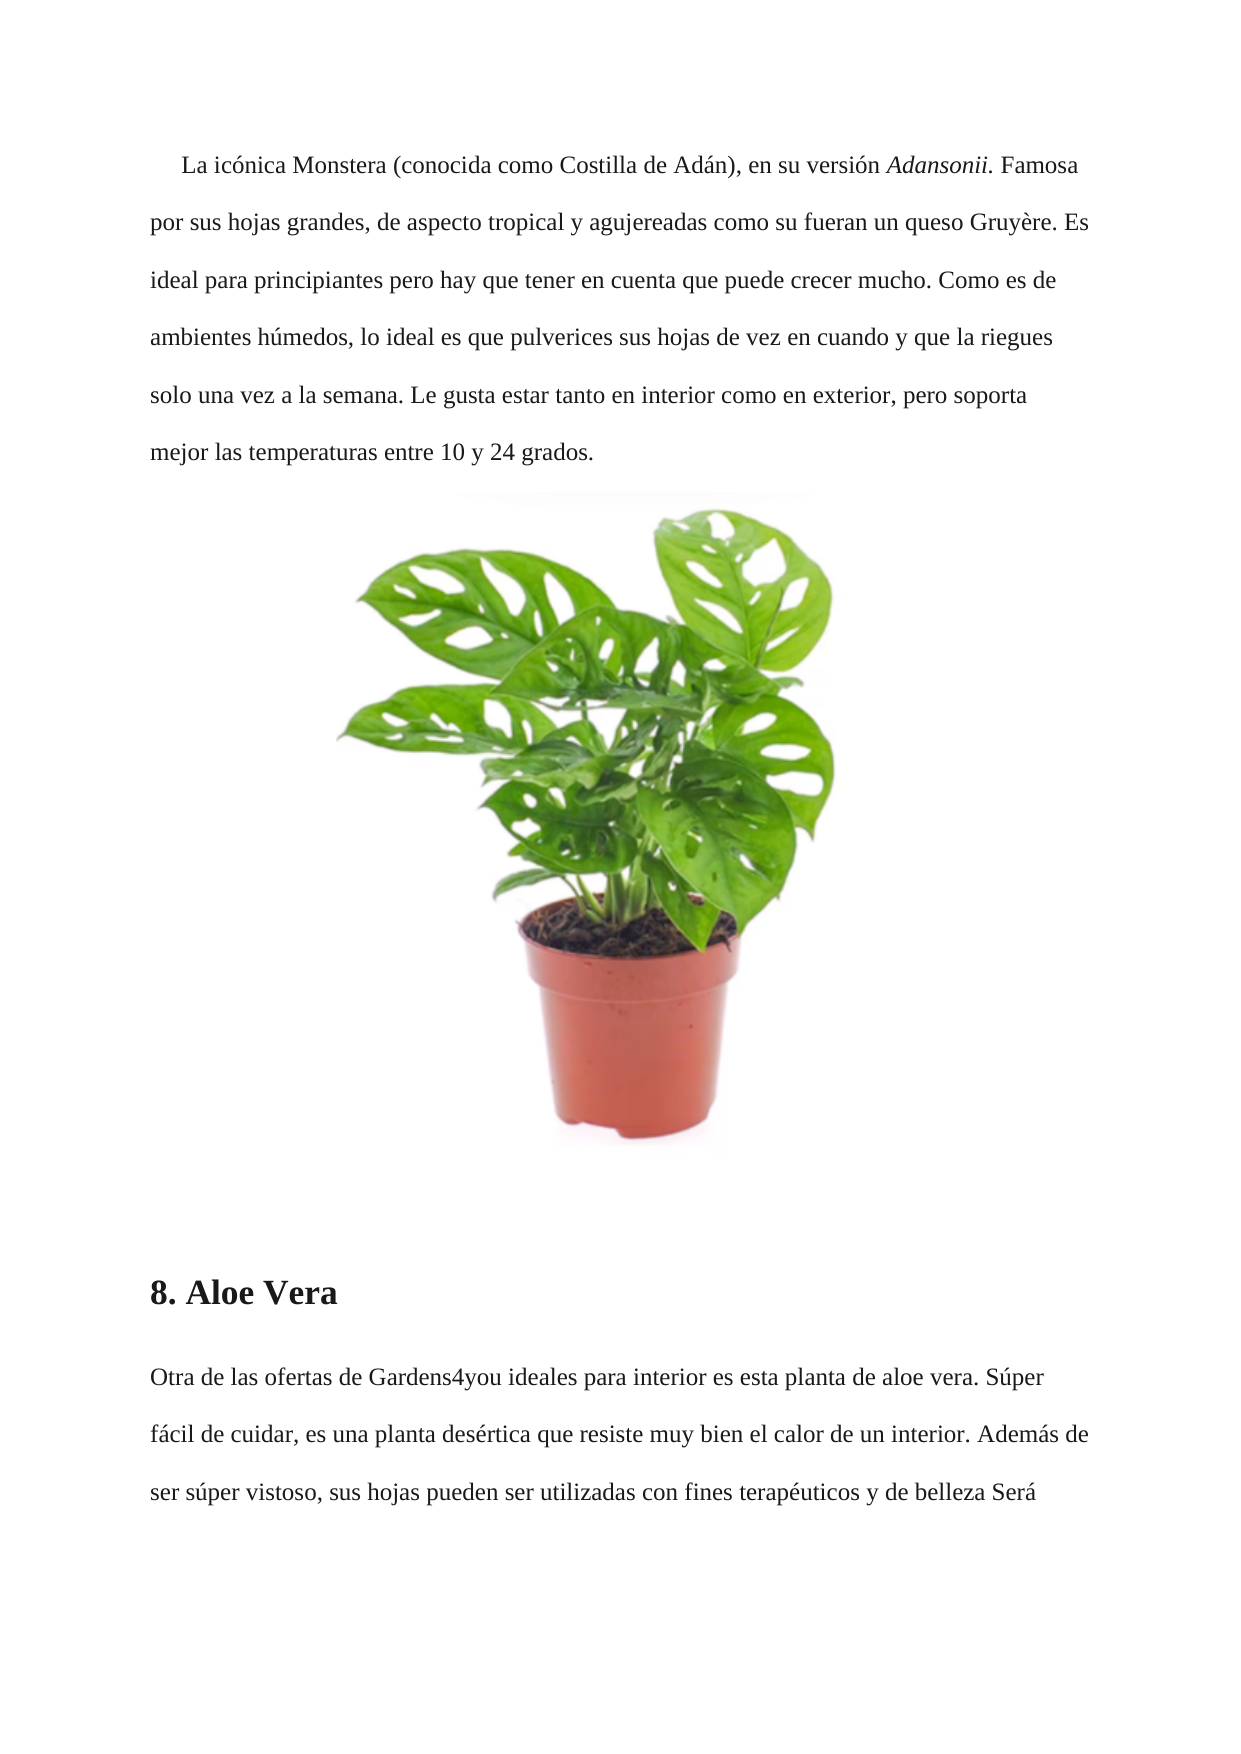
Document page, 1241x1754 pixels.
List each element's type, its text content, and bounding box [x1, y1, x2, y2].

text La icónica Monstera (conocida como Costilla de Adán), en su versión Adansonii. Famosa por sus hojas grandes, de aspecto tropical y agujereadas como su fueran un queso Gruyère. Es ideal para principiantes pero hay que tener en cuenta que puede crecer mucho. Como es de ambientes húmedos, lo ideal es que pulverices sus hojas de vez en cuando y que la riegues solo una vez a la semana. Le gusta estar tanto en interior como en exterior, pero soporta mejor las temperaturas entre 10 y 24 grados. [150, 150, 1090, 466]
subtitle 8. Aloe Vera [150, 1272, 1090, 1312]
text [150, 1362, 1090, 1505]
picture [336, 492, 904, 1175]
